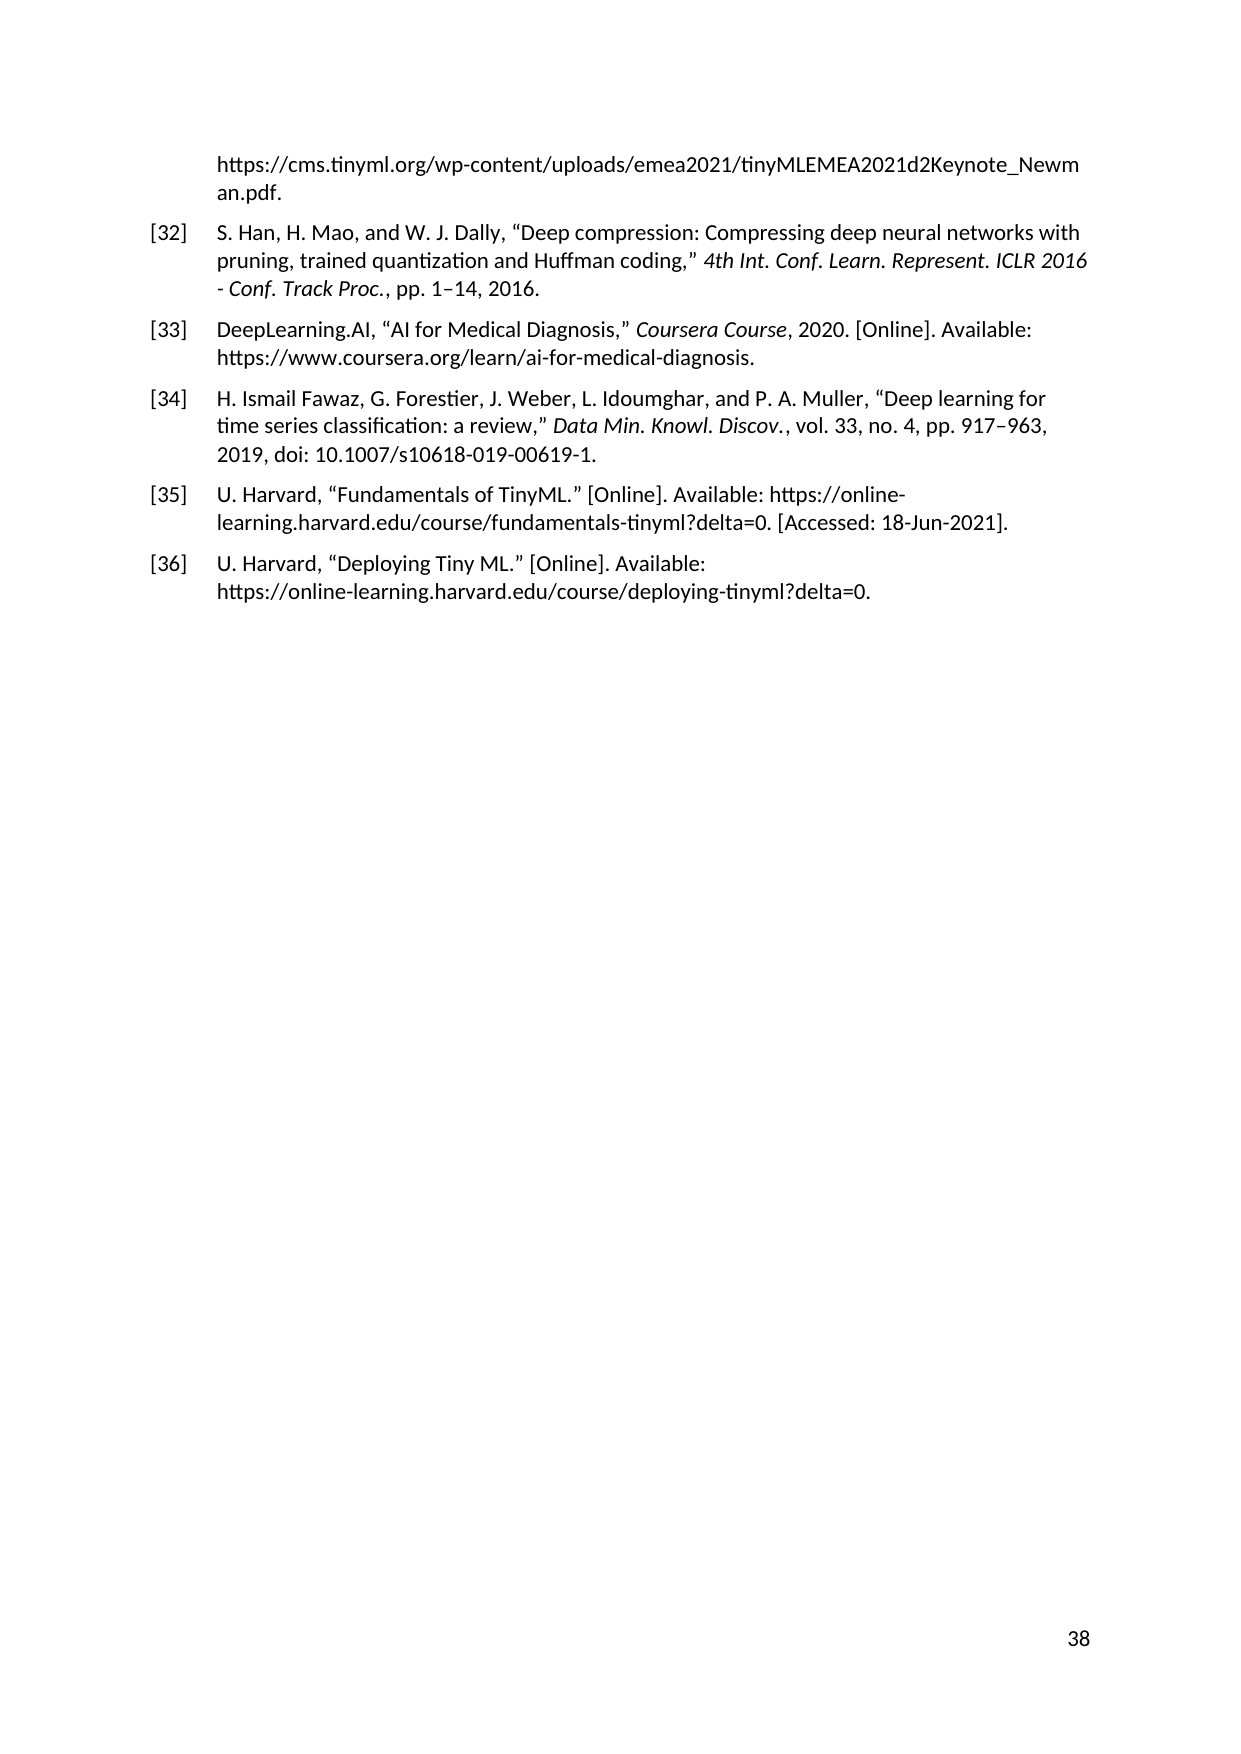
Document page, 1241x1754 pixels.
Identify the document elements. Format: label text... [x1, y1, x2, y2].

text [32] S. Han, H. Mao, and W. J. Dally, “Deep compression: Compressing deep neural networks with pruning, trained quantization and Huffman coding,” 4th Int. Conf. Learn. Represent. ICLR 2016 - Conf. Track Proc., pp. 1–14, 2016. [150, 218, 1090, 303]
text [34] H. Ismail Fawaz, G. Forestier, J. Weber, L. Idoumghar, and P. A. Muller, “Deep learning for time series classification: a review,” Data Min. Knowl. Discov., vol. 33, no. 4, pp. 917–963, 2019, doi: 10.1007/s10618-019-00619-1. [150, 384, 1090, 468]
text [150, 150, 1090, 206]
text [33] DeepLearning.AI, “AI for Medical Diagnosis,” Coursera Course, 2020. [Online]. Available: https://www.coursera.org/learn/ai-for-medical-diagnosis. [150, 315, 1090, 371]
text [35] U. Harvard, “Fundamentals of TinyML.” [Online]. Available: https://online-learning.harvard.edu/course/fundamentals-tinyml?delta=0. [Accessed: 18-Jun-2021]. [150, 480, 1090, 536]
text [36] U. Harvard, “Deploying Tiny ML.” [Online]. Available: https://online-learning.harvard.edu/course/deploying-tinyml?delta=0. [150, 549, 1090, 605]
